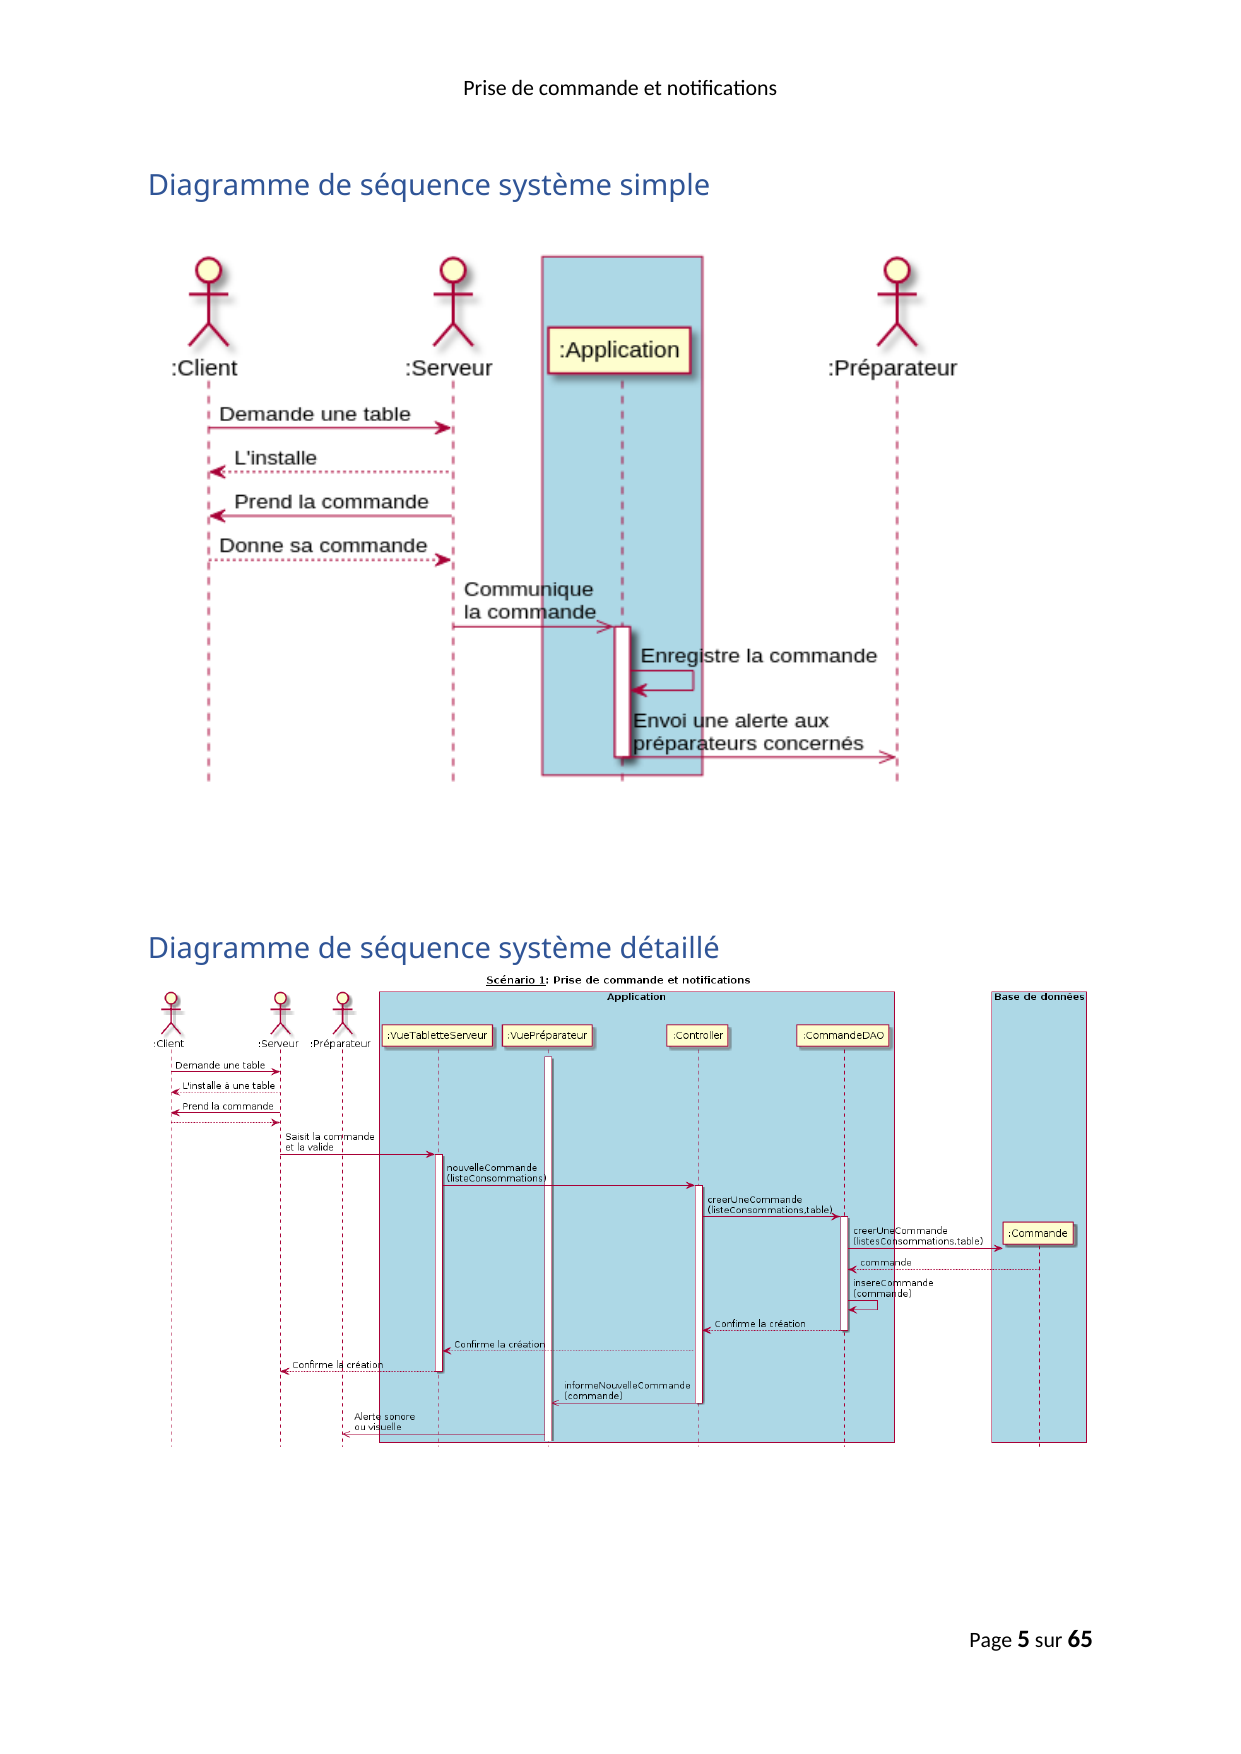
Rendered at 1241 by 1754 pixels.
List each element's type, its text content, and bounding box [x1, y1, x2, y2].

subtitle Diagramme de séquence système simple [148, 164, 1093, 204]
picture [147, 967, 1093, 1454]
picture [147, 245, 988, 811]
subtitle Diagramme de séquence système détaillé [148, 928, 1093, 967]
